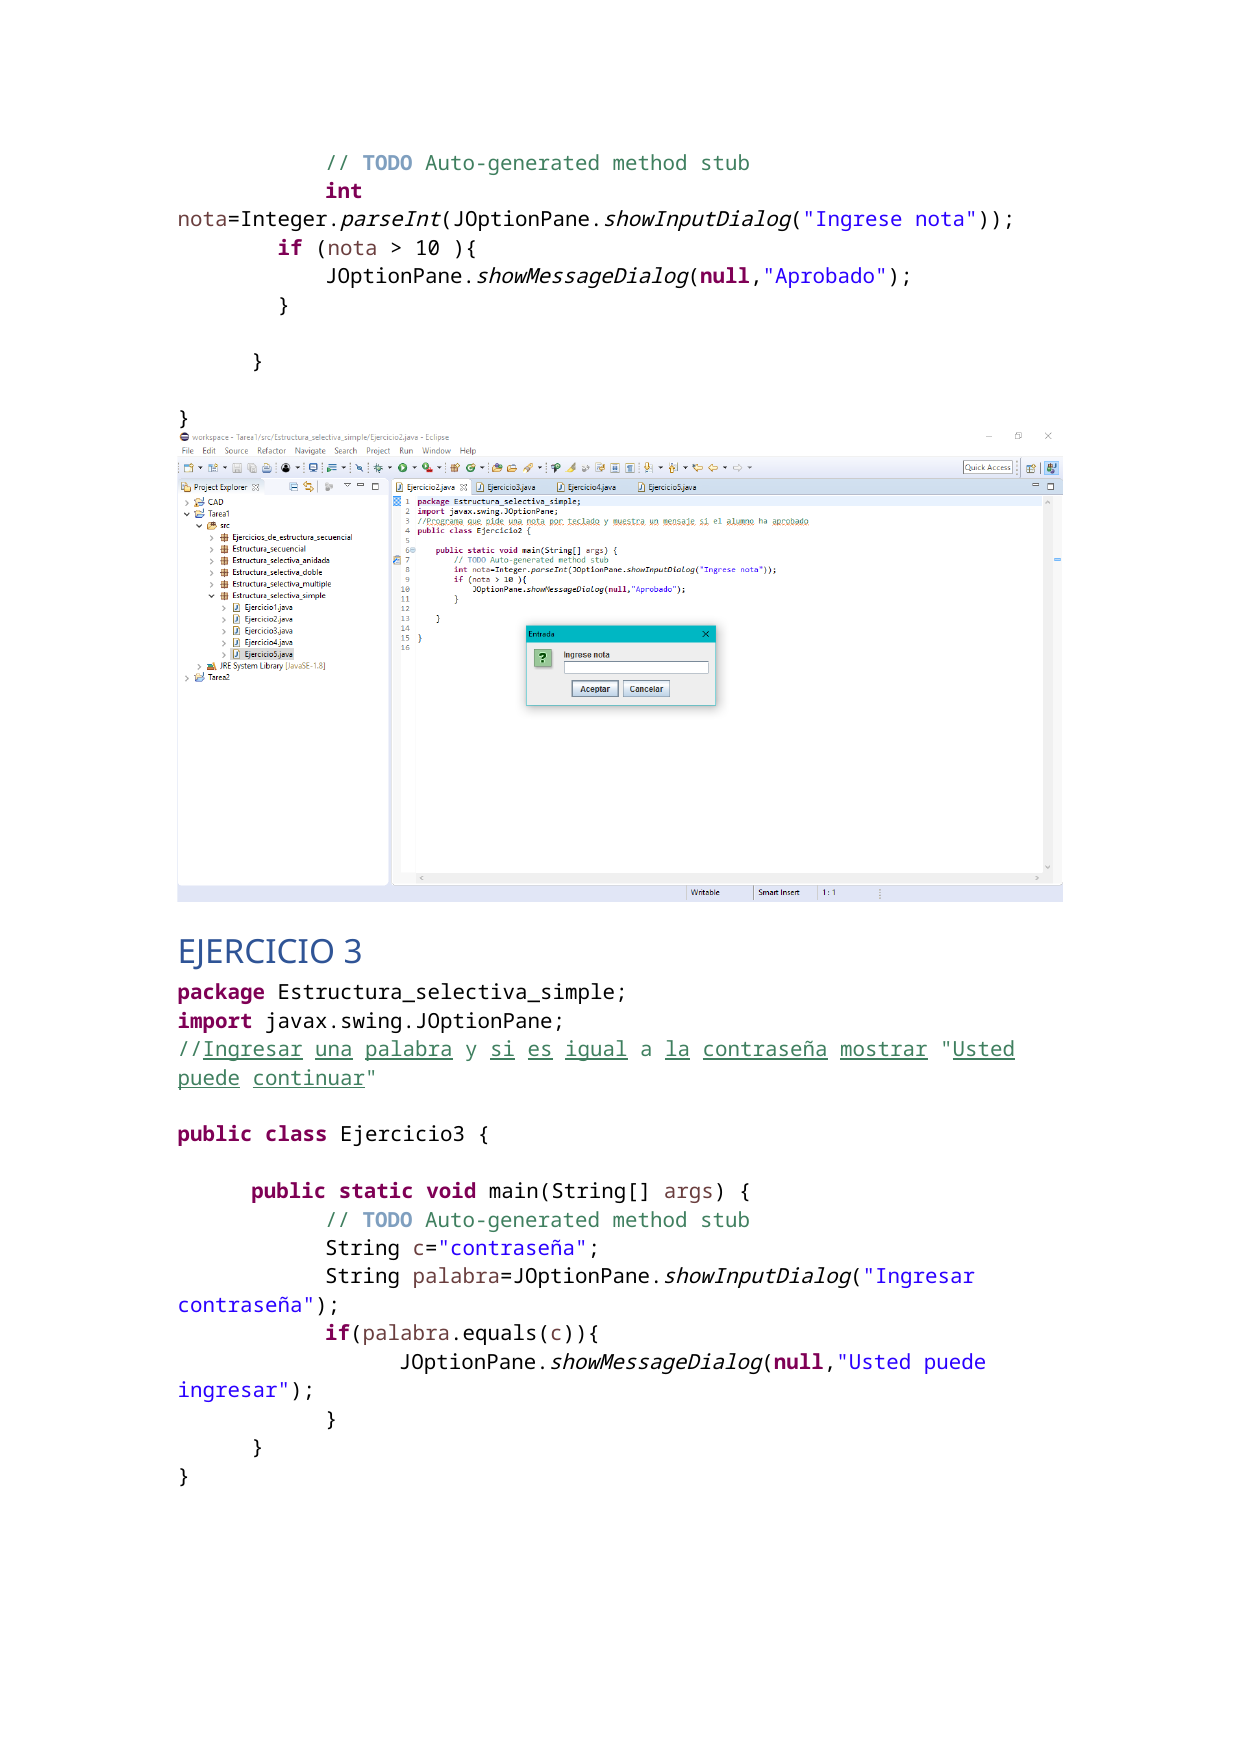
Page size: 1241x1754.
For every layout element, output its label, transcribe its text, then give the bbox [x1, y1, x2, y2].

text JOptionPane.showMessageDialog(null,"Usted puede ingresar"); [177, 1347, 1063, 1404]
text } [177, 403, 1063, 431]
text // TODO Auto-generated method stub [177, 1205, 1063, 1233]
text import javax.swing.JOptionPane; [177, 1006, 1063, 1034]
subtitle EJERCICIO 3 [177, 928, 1063, 974]
text } [177, 1404, 1063, 1432]
text JOptionPane.showMessageDialog(null,"Aprobado"); [177, 261, 1063, 290]
text } [177, 346, 1063, 375]
text //Ingresar una palabra y si es igual a la contraseña mostrar "Usted puede continuar" [177, 1034, 1063, 1091]
text // TODO Auto-generated method stub [177, 148, 1063, 176]
text } [177, 1432, 1063, 1461]
text String palabra=JOptionPane.showInputDialog("Ingresar contraseña"); [177, 1262, 1063, 1318]
text String c="contraseña"; [177, 1233, 1063, 1262]
text int nota=Integer.parseInt(JOptionPane.showInputDialog("Ingrese nota")); [177, 176, 1063, 233]
text if(palabra.equals(c)){ [177, 1318, 1063, 1347]
text public class Ejercicio3 { [177, 1119, 1063, 1148]
text } [177, 290, 1063, 318]
picture [177, 431, 1063, 902]
text package Estructura_selectiva_simple; [177, 977, 1063, 1006]
text public static void main(String[] args) { [177, 1176, 1063, 1205]
text } [177, 1461, 1063, 1489]
text if (nota > 10 ){ [177, 233, 1063, 261]
